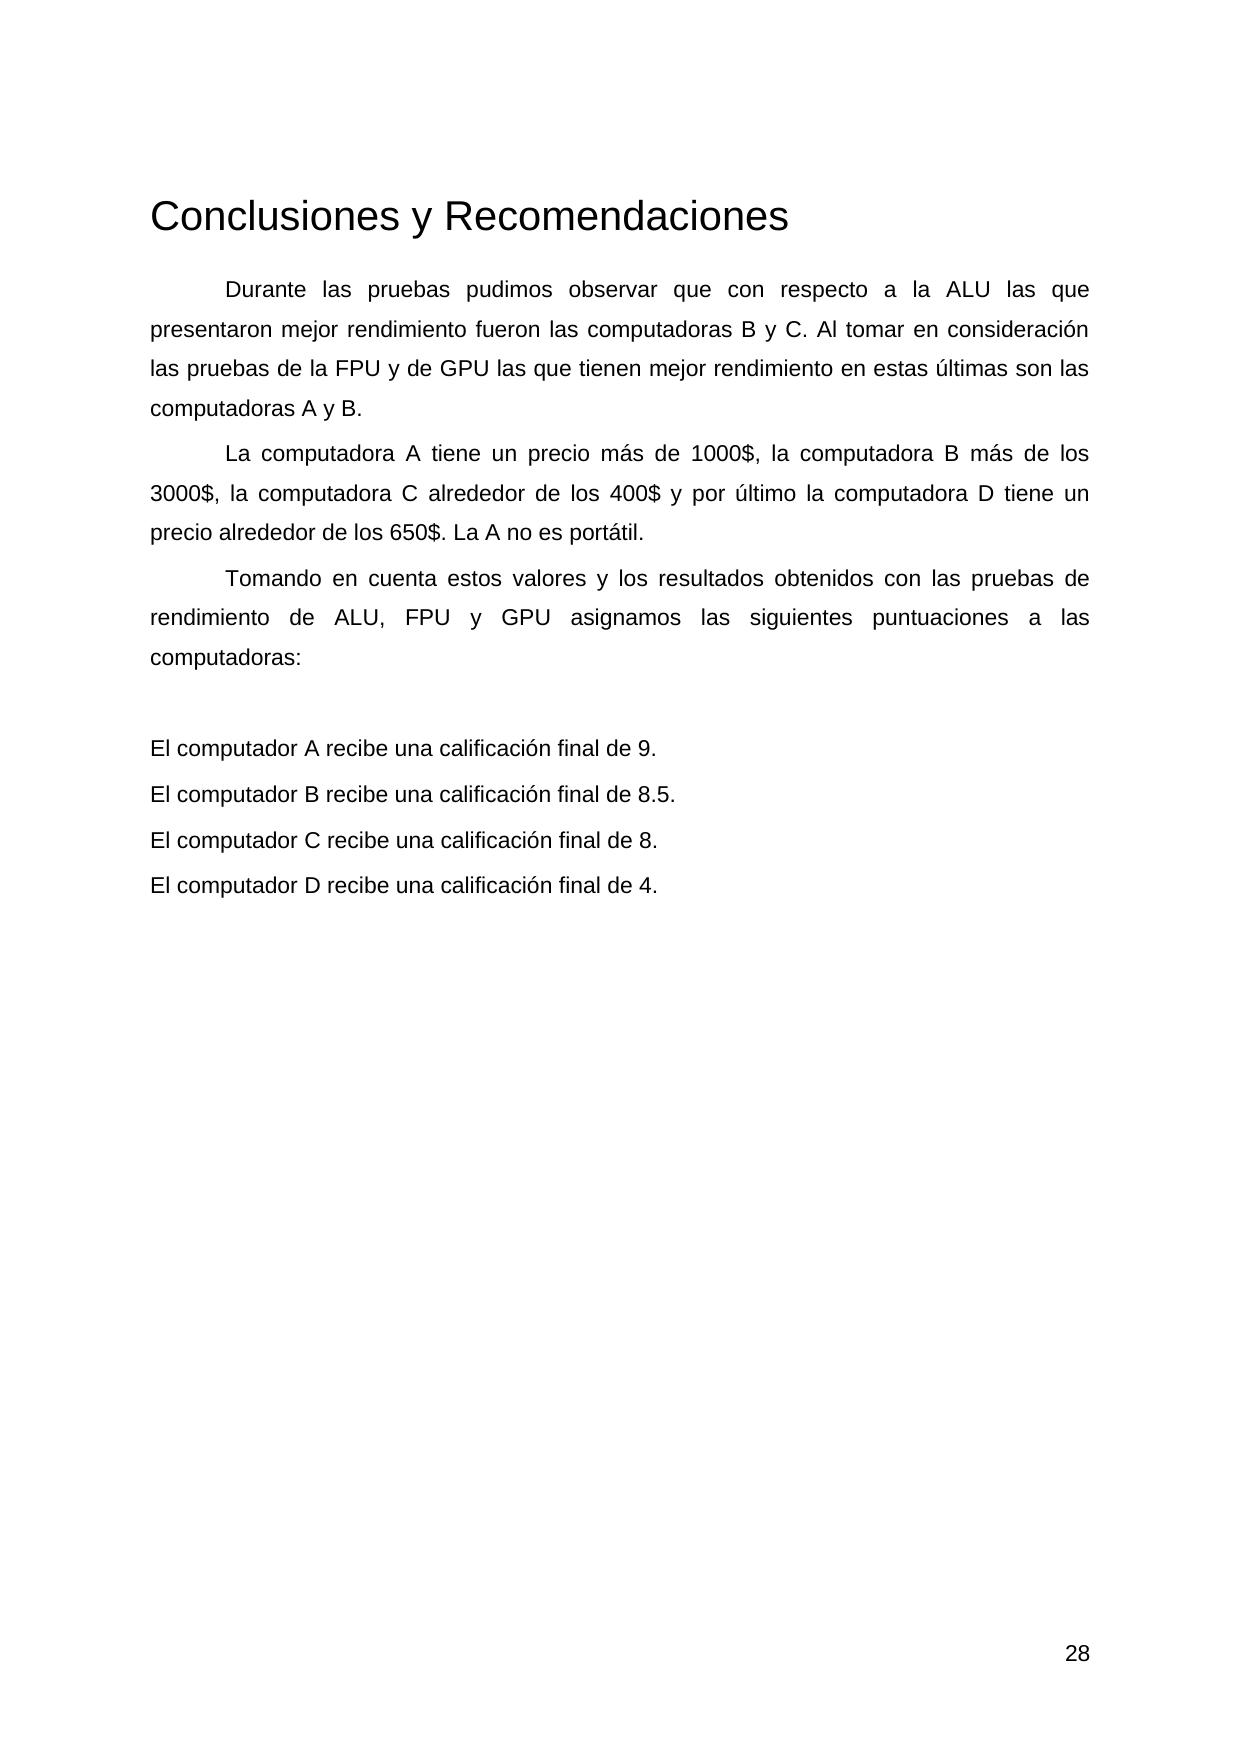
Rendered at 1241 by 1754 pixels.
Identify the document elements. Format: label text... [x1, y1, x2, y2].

text El computador B recibe una calificación final de 8.5. [150, 781, 1090, 807]
text Tomando en cuenta estos valores y los resultados obtenidos con las pruebas de rendimiento de ALU, FPU y GPU asignamos las siguientes puntuaciones a las computadoras: [150, 565, 1090, 670]
text El computador C recibe una calificación final de 8. [150, 827, 1090, 853]
text Durante las pruebas pudimos observar que con respecto a la ALU las que presentaron mejor rendimiento fueron las computadoras B y C. Al tomar en consideración las pruebas de la FPU y de GPU las que tienen mejor rendimiento en estas últimas son las computadoras A y B. [150, 276, 1090, 421]
text El computador D recibe una calificación final de 4. [150, 872, 1090, 899]
subtitle Conclusiones y Recomendaciones [150, 192, 1090, 239]
text El computador A recibe una calificación final de 9. [150, 735, 1090, 762]
text La computadora A tiene un precio más de 1000$, la computadora B más de los 3000$, la computadora C alrededor de los 400$ y por último la computadora D tiene un precio alrededor de los 650$. La A no es portátil. [150, 440, 1090, 546]
